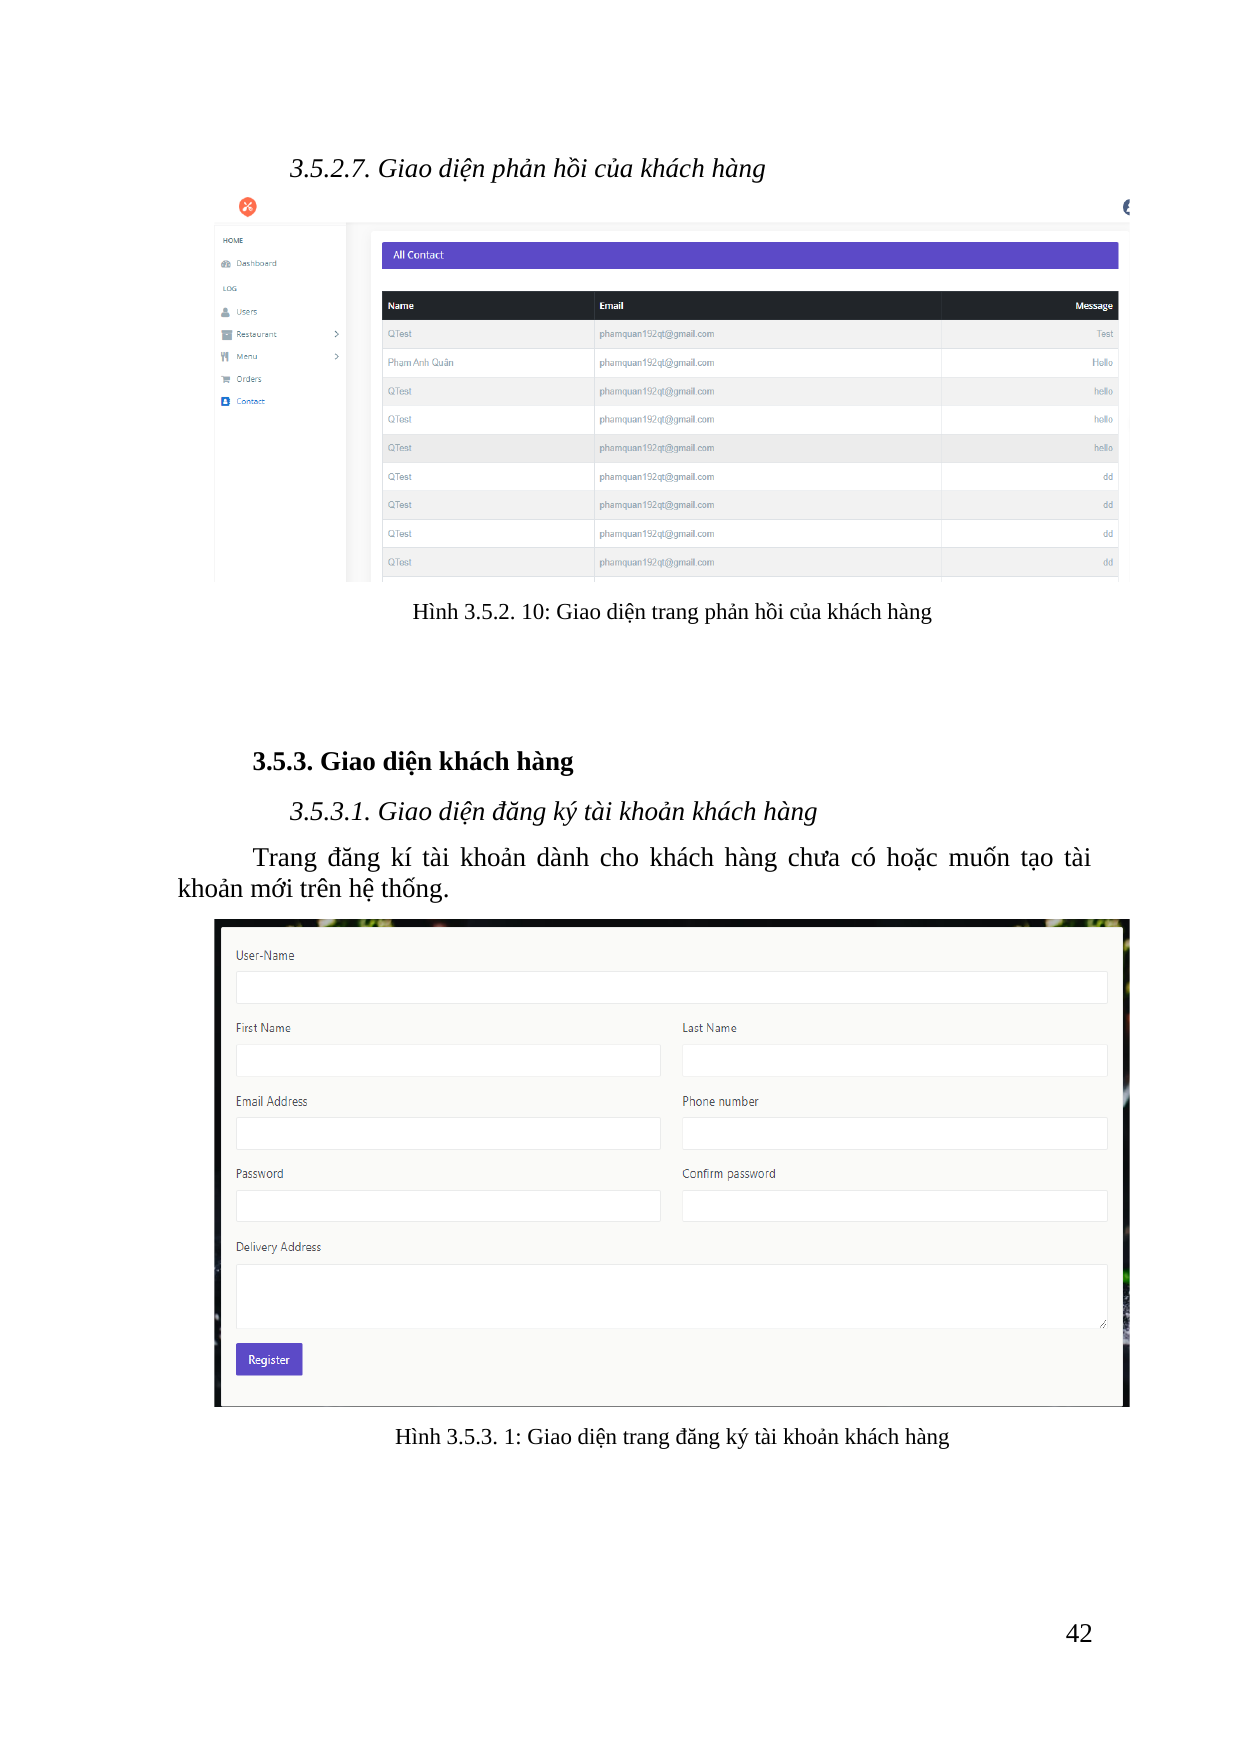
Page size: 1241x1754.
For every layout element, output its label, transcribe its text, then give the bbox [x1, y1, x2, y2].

subtitle Giao diện phản hồi của khách hàng [290, 148, 1092, 185]
picture [214, 919, 1130, 1407]
subtitle Giao diện khách hàng [252, 741, 1092, 778]
text Trang đăng kí tài khoản dành cho khách hàng chưa có hoặc muốn tạo tài khoản mới trên hệ thống. [177, 841, 1092, 903]
picture [214, 197, 1130, 582]
subtitle Giao diện đăng ký tài khoản khách hàng [290, 791, 1092, 828]
